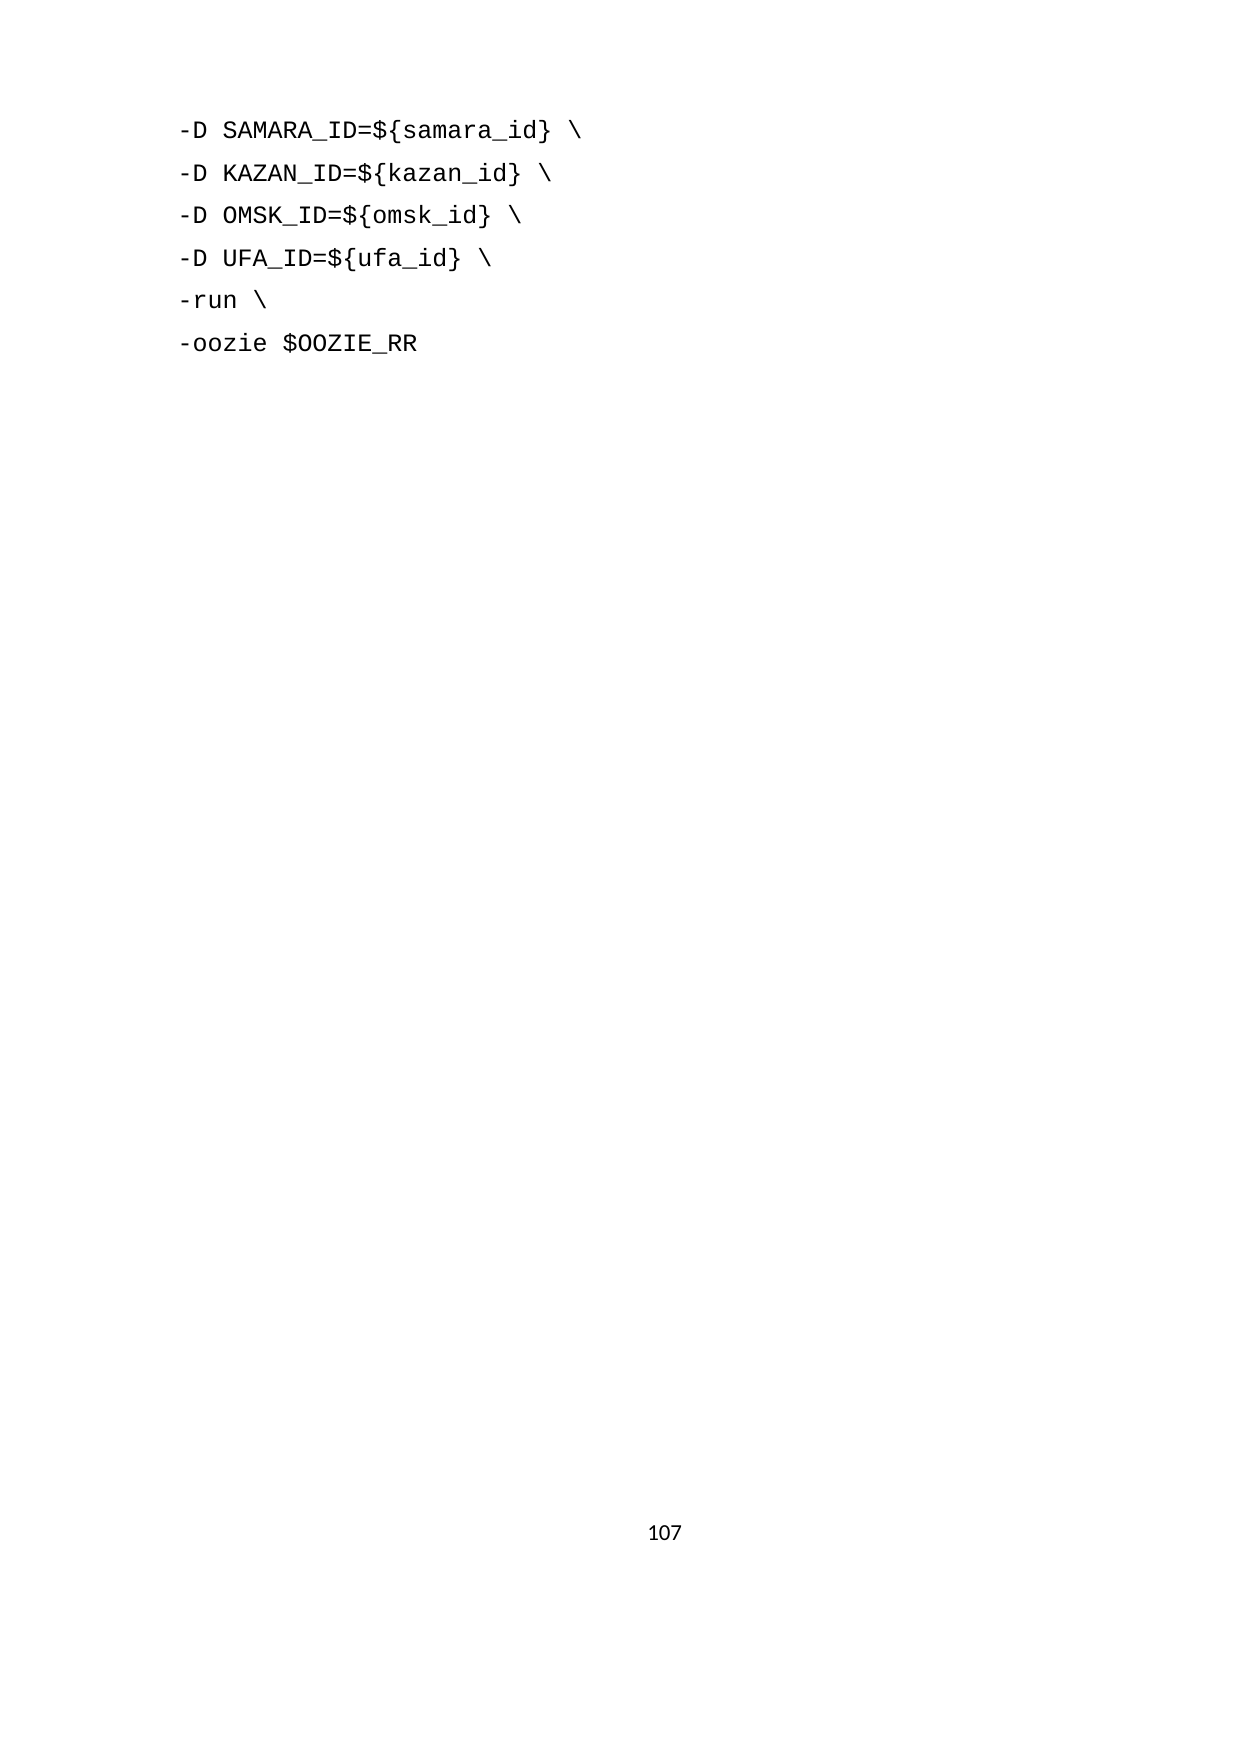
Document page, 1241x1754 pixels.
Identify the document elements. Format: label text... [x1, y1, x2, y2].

text -D OMSK_ID=${omsk_id} \ [177, 203, 1152, 231]
text -oozie $OOZIE_RR [177, 331, 1152, 359]
text -D UFA_ID=${ufa_id} \ [177, 246, 1152, 274]
text -run \ [177, 288, 1152, 316]
text -D KAZAN_ID=${kazan_id} \ [177, 161, 1152, 189]
text -D SAMARA_ID=${samara_id} \ [177, 118, 1152, 146]
